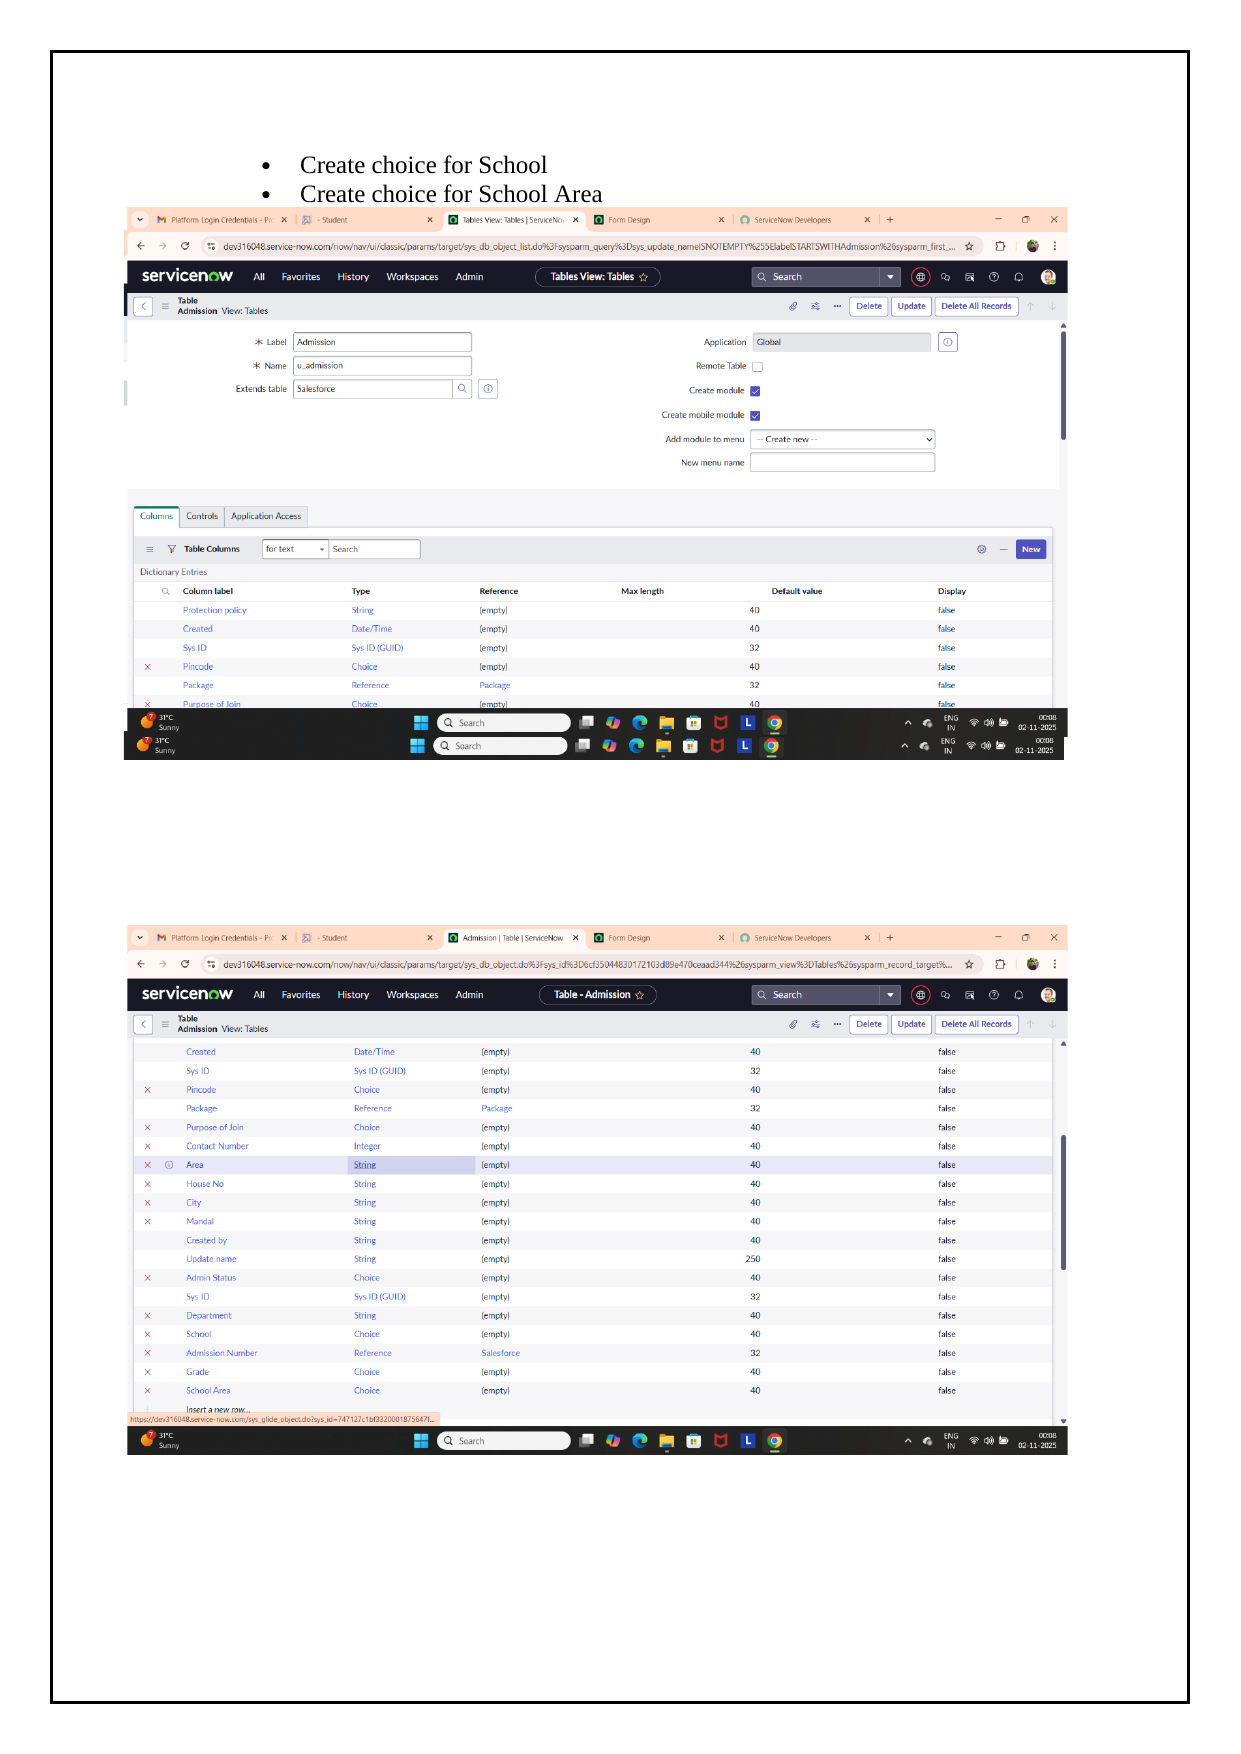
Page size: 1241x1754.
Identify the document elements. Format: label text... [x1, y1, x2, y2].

picture [127, 925, 1068, 1455]
list Create choice for School Area [262, 179, 993, 207]
picture [123, 207, 1068, 760]
list Create choice for School [262, 150, 993, 179]
